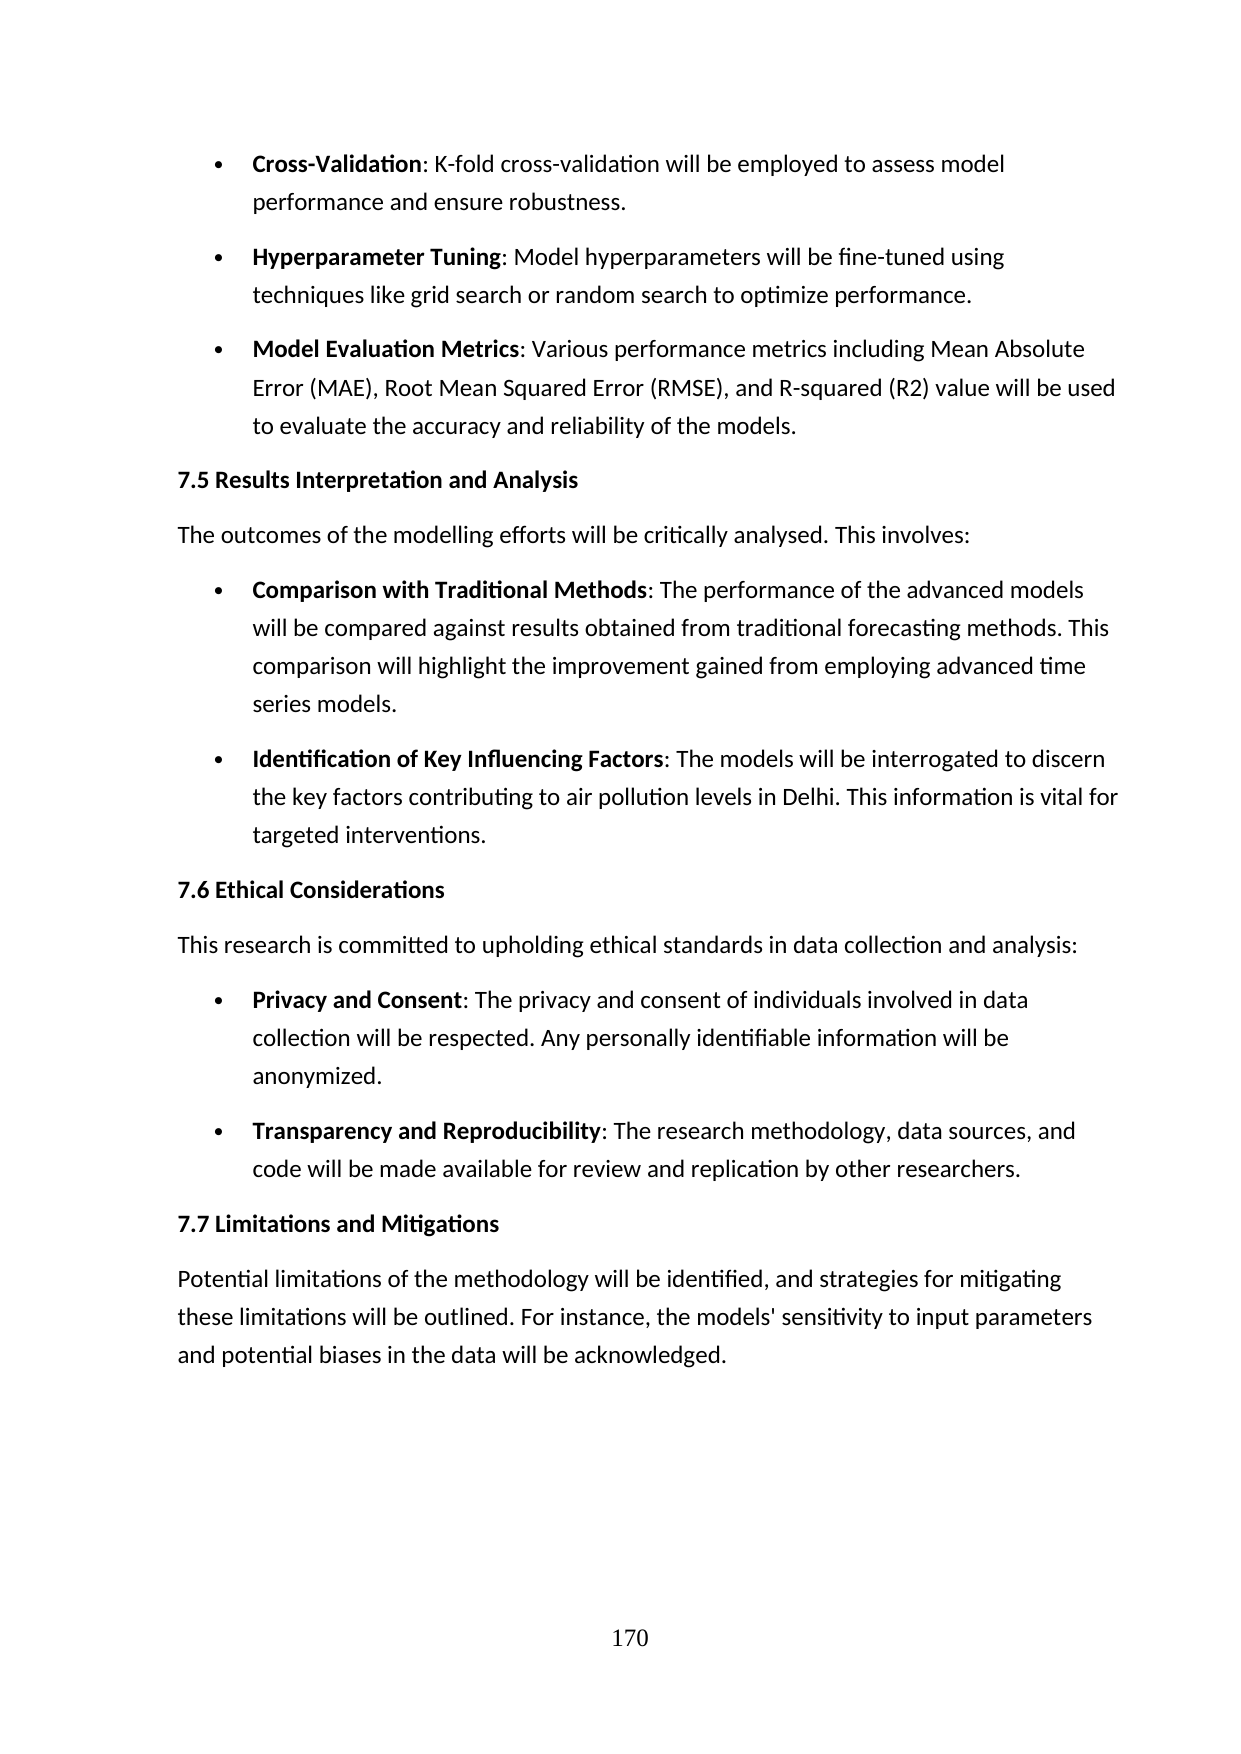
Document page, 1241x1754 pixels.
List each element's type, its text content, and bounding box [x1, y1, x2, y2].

text 7.7 Limitations and Mitigations [177, 1208, 1122, 1238]
list Cross-Validation: K-fold cross-validation will be employed to assess model performance and ensure robustness. [215, 148, 1122, 216]
text 7.6 Ethical Considerations [177, 874, 1122, 905]
list Model Evaluation Metrics: Various performance metrics including Mean Absolute Error (MAE), Root Mean Squared Error (RMSE), and R-squared (R2) value will be used to evaluate the accuracy and reliability of the models. [215, 333, 1122, 440]
text Potential limitations of the methodology will be identified, and strategies for mitigating these limitations will be outlined. For instance, the models' sensitivity to input parameters and potential biases in the data will be acknowledged. [177, 1263, 1122, 1369]
list Hyperparameter Tuning: Model hyperparameters will be fine-tuned using techniques like grid search or random search to optimize performance. [215, 241, 1122, 309]
text 7.5 Results Interpretation and Analysis [177, 464, 1122, 495]
list Transparency and Reproducibility: The research methodology, data sources, and code will be made available for review and replication by other researchers. [215, 1115, 1122, 1184]
text The outcomes of the modelling efforts will be critically analysed. This involves: [177, 519, 1122, 550]
text This research is committed to upholding ethical standards in data collection and analysis: [177, 929, 1122, 960]
list Identification of Key Influencing Factors: The models will be interrogated to discern the key factors contributing to air pollution levels in Delhi. This information is vital for targeted interventions. [215, 743, 1122, 850]
list Comparison with Traditional Methods: The performance of the advanced models will be compared against results obtained from traditional forecasting methods. This comparison will highlight the improvement gained from employing advanced time series models. [215, 574, 1122, 719]
list Privacy and Consent: The privacy and consent of individuals involved in data collection will be respected. Any personally identifiable information will be anonymized. [215, 984, 1122, 1091]
